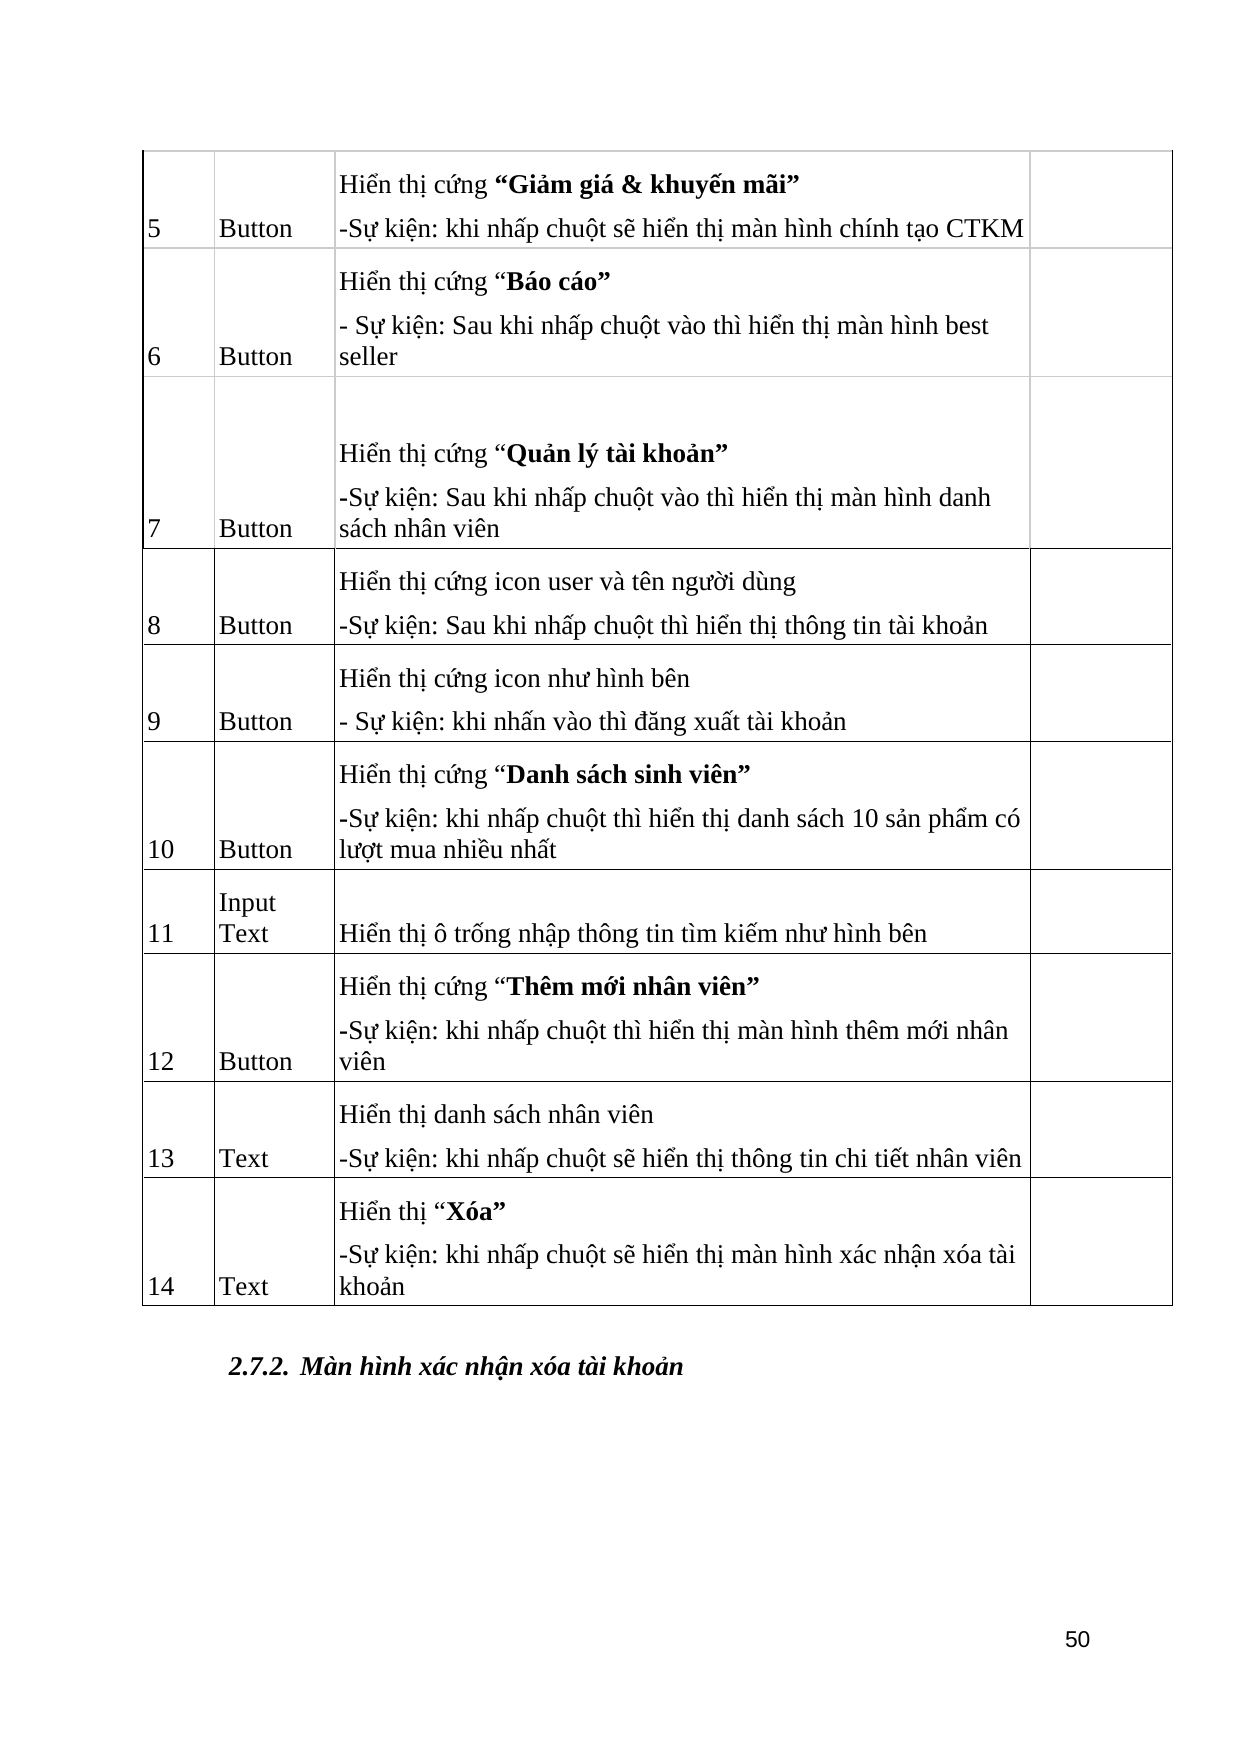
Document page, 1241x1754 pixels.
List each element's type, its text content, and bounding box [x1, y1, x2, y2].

table_cell 5 [144, 152, 214, 247]
table_cell Text [215, 1178, 334, 1305]
table_cell Button [215, 742, 334, 869]
table_cell 11 [143, 870, 214, 953]
table_cell Hiển thị ô trống nhập thông tin tìm kiếm như hình bên [335, 870, 1030, 953]
table_cell Hiển thị cứng “Báo cáo” - Sự kiện: Sau khi nhấp chuột vào thì hiển thị màn hình best seller [336, 249, 1029, 376]
table_cell [1031, 869, 1172, 953]
table_cell Hiển thị cứng “Thêm mới nhân viên” -Sự kiện: khi nhấp chuột thì hiển thị màn hình thêm mới nhân viên [335, 954, 1030, 1081]
table_cell Button [215, 645, 334, 741]
table_cell Button [215, 549, 334, 644]
table_cell [1031, 377, 1172, 547]
table_cell 13 [143, 1082, 214, 1177]
table_cell Button [215, 377, 334, 547]
table_cell 14 [143, 1178, 214, 1305]
table_cell Button [215, 954, 334, 1081]
table_cell Button [215, 152, 334, 247]
table_cell Hiển thị cứng “Quản lý tài khoản” -Sự kiện: Sau khi nhấp chuột vào thì hiển thị màn hình danh sách nhân viên [336, 377, 1029, 547]
table_cell [1031, 548, 1172, 644]
table_cell [1031, 953, 1172, 1081]
table_cell Hiển thị cứng icon như hình bên - Sự kiện: khi nhấn vào thì đăng xuất tài khoản [335, 645, 1030, 741]
table_cell 6 [144, 249, 214, 376]
table_cell 12 [143, 954, 214, 1081]
table_cell Hiển thị danh sách nhân viên -Sự kiện: khi nhấp chuột sẽ hiển thị thông tin chi tiết nhân viên [335, 1082, 1030, 1177]
table_cell [1031, 152, 1172, 247]
table_cell Button [215, 249, 334, 376]
table_cell [1031, 741, 1172, 869]
table_cell [1031, 249, 1172, 376]
table_cell Hiển thị cứng icon user và tên người dùng -Sự kiện: Sau khi nhấp chuột thì hiển thị thông tin tài khoản [335, 549, 1030, 644]
table_cell Hiển thị “Xóa” -Sự kiện: khi nhấp chuột sẽ hiển thị màn hình xác nhận xóa tài khoản [335, 1178, 1030, 1305]
table_cell 7 [144, 377, 214, 547]
table_cell 8 [143, 549, 214, 644]
table_cell Hiển thị cứng “Giảm giá & khuyến mãi” -Sự kiện: khi nhấp chuột sẽ hiển thị màn hình chính tạo CTKM [336, 152, 1029, 247]
list Màn hình xác nhận xóa tài khoản [229, 1350, 1090, 1381]
table_cell [1031, 644, 1172, 741]
table_cell Hiển thị cứng “Danh sách sinh viên” -Sự kiện: khi nhấp chuột thì hiển thị danh sách 10 sản phẩm có lượt mua nhiều nhất [335, 742, 1030, 869]
table_cell Input Text [215, 870, 334, 953]
table_cell [1031, 1081, 1172, 1177]
table_cell Text [215, 1082, 334, 1177]
table_cell 9 [143, 645, 214, 741]
table_cell 10 [143, 742, 214, 869]
table_cell [1031, 1177, 1172, 1305]
